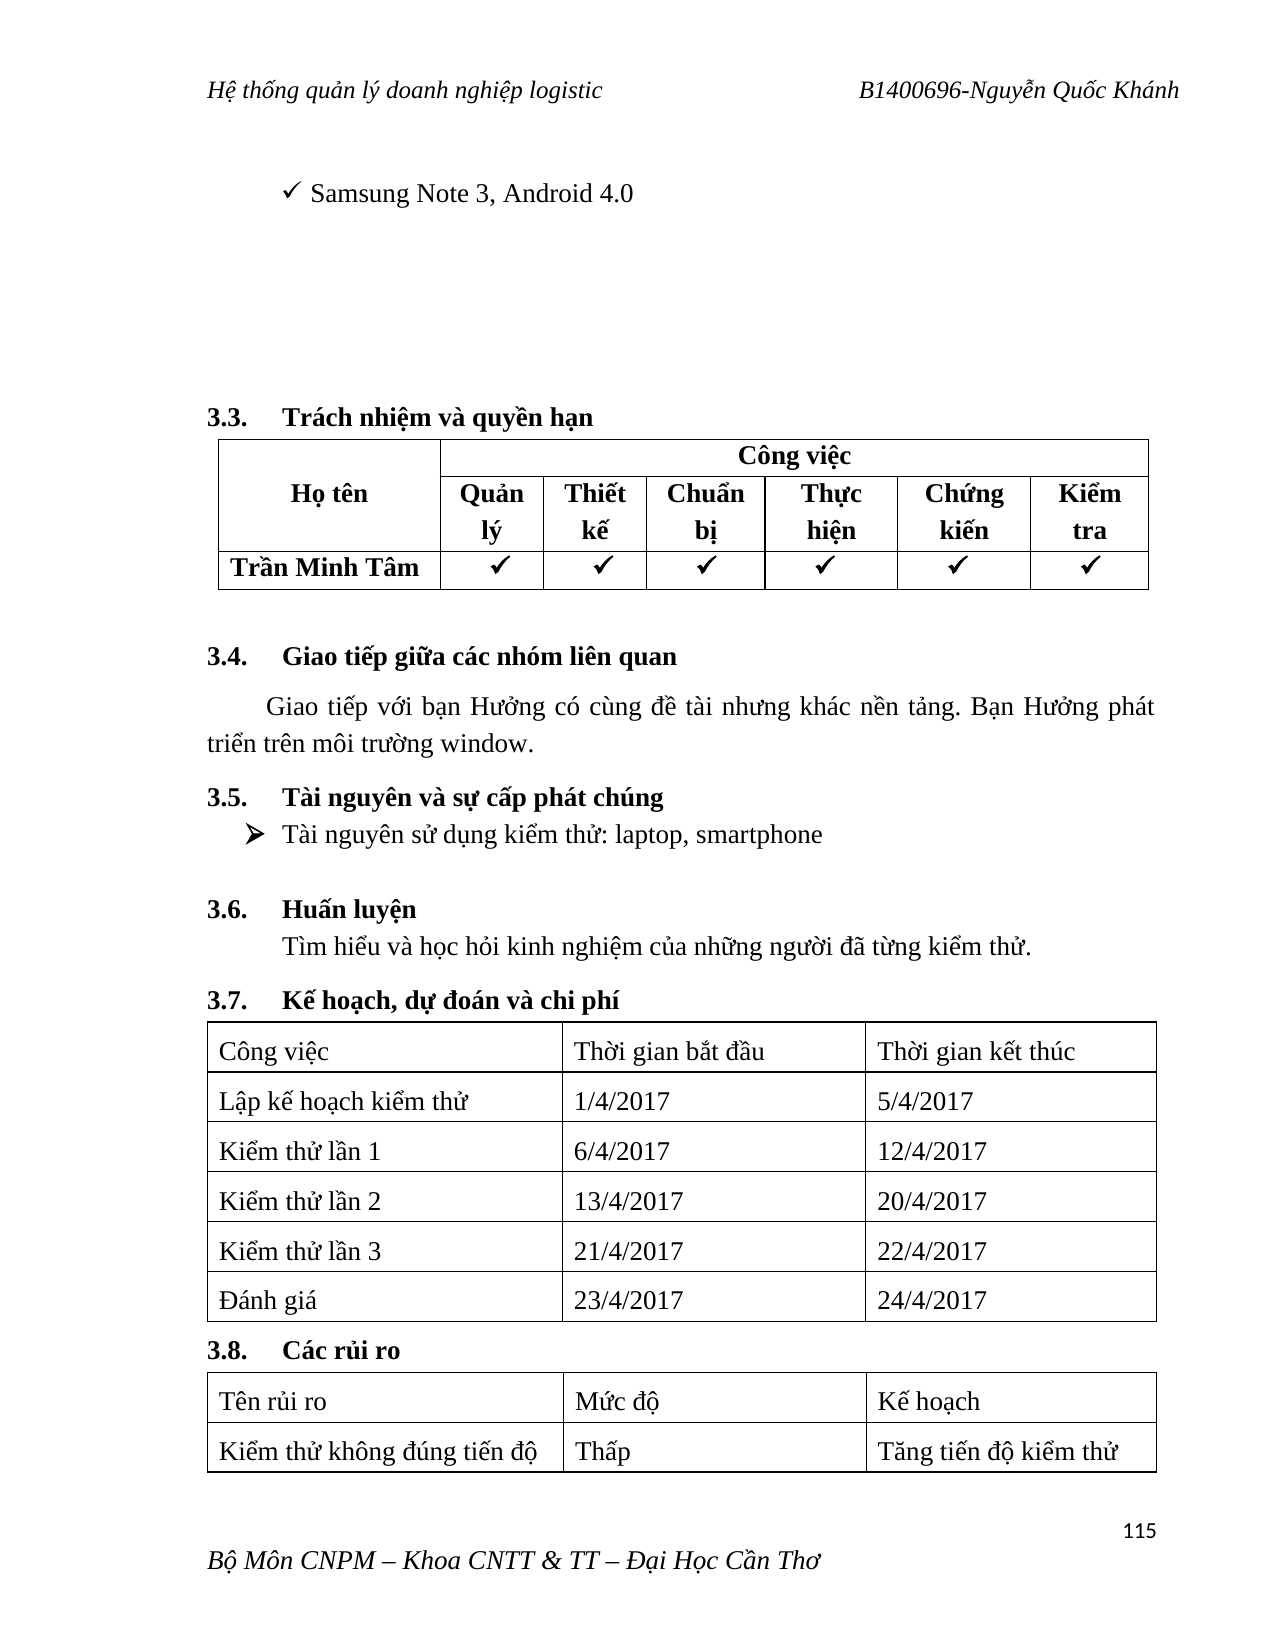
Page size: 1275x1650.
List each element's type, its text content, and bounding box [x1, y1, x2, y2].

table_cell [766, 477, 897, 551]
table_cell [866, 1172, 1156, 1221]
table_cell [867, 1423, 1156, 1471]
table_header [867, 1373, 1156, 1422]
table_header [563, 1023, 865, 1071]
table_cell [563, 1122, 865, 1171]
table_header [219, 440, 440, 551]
list Tài nguyên sử dụng kiểm thử: laptop, smartphone [244, 818, 1157, 849]
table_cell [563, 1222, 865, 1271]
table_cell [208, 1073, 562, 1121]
list Kế hoạch, dự đoán và chi phí [207, 984, 1157, 1015]
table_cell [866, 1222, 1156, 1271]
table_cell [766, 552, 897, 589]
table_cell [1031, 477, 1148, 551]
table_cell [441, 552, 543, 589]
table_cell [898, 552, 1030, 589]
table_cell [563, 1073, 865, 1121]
list Trách nhiệm và quyền hạn [207, 401, 1157, 432]
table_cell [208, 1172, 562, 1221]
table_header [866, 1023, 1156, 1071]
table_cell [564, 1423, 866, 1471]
list Huấn luyện [207, 893, 1157, 924]
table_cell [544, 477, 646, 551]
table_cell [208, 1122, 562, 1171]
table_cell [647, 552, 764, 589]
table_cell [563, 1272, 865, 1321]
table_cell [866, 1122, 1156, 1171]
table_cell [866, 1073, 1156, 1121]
list Samsung Note 3, Android 4.0 [207, 177, 1157, 208]
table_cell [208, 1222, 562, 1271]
text Giao tiếp với bạn Hưởng có cùng đề tài nhưng khác nền tảng. Bạn Hưởng phát triển trên môi trường window. [207, 689, 1157, 758]
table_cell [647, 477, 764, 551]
list Tài nguyên và sự cấp phát chúng [207, 781, 1157, 812]
text Tìm hiểu và học hỏi kinh nghiệm của những người đã từng kiểm thử. [207, 930, 1157, 961]
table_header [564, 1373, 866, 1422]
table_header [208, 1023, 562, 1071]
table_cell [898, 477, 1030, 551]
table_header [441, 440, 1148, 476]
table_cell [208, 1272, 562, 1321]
list Giao tiếp giữa các nhóm liên quan [207, 640, 1157, 671]
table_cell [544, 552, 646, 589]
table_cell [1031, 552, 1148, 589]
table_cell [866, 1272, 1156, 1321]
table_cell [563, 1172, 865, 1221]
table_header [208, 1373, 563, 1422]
list Các rủi ro [207, 1334, 1157, 1366]
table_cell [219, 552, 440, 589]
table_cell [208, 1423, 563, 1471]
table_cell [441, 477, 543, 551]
